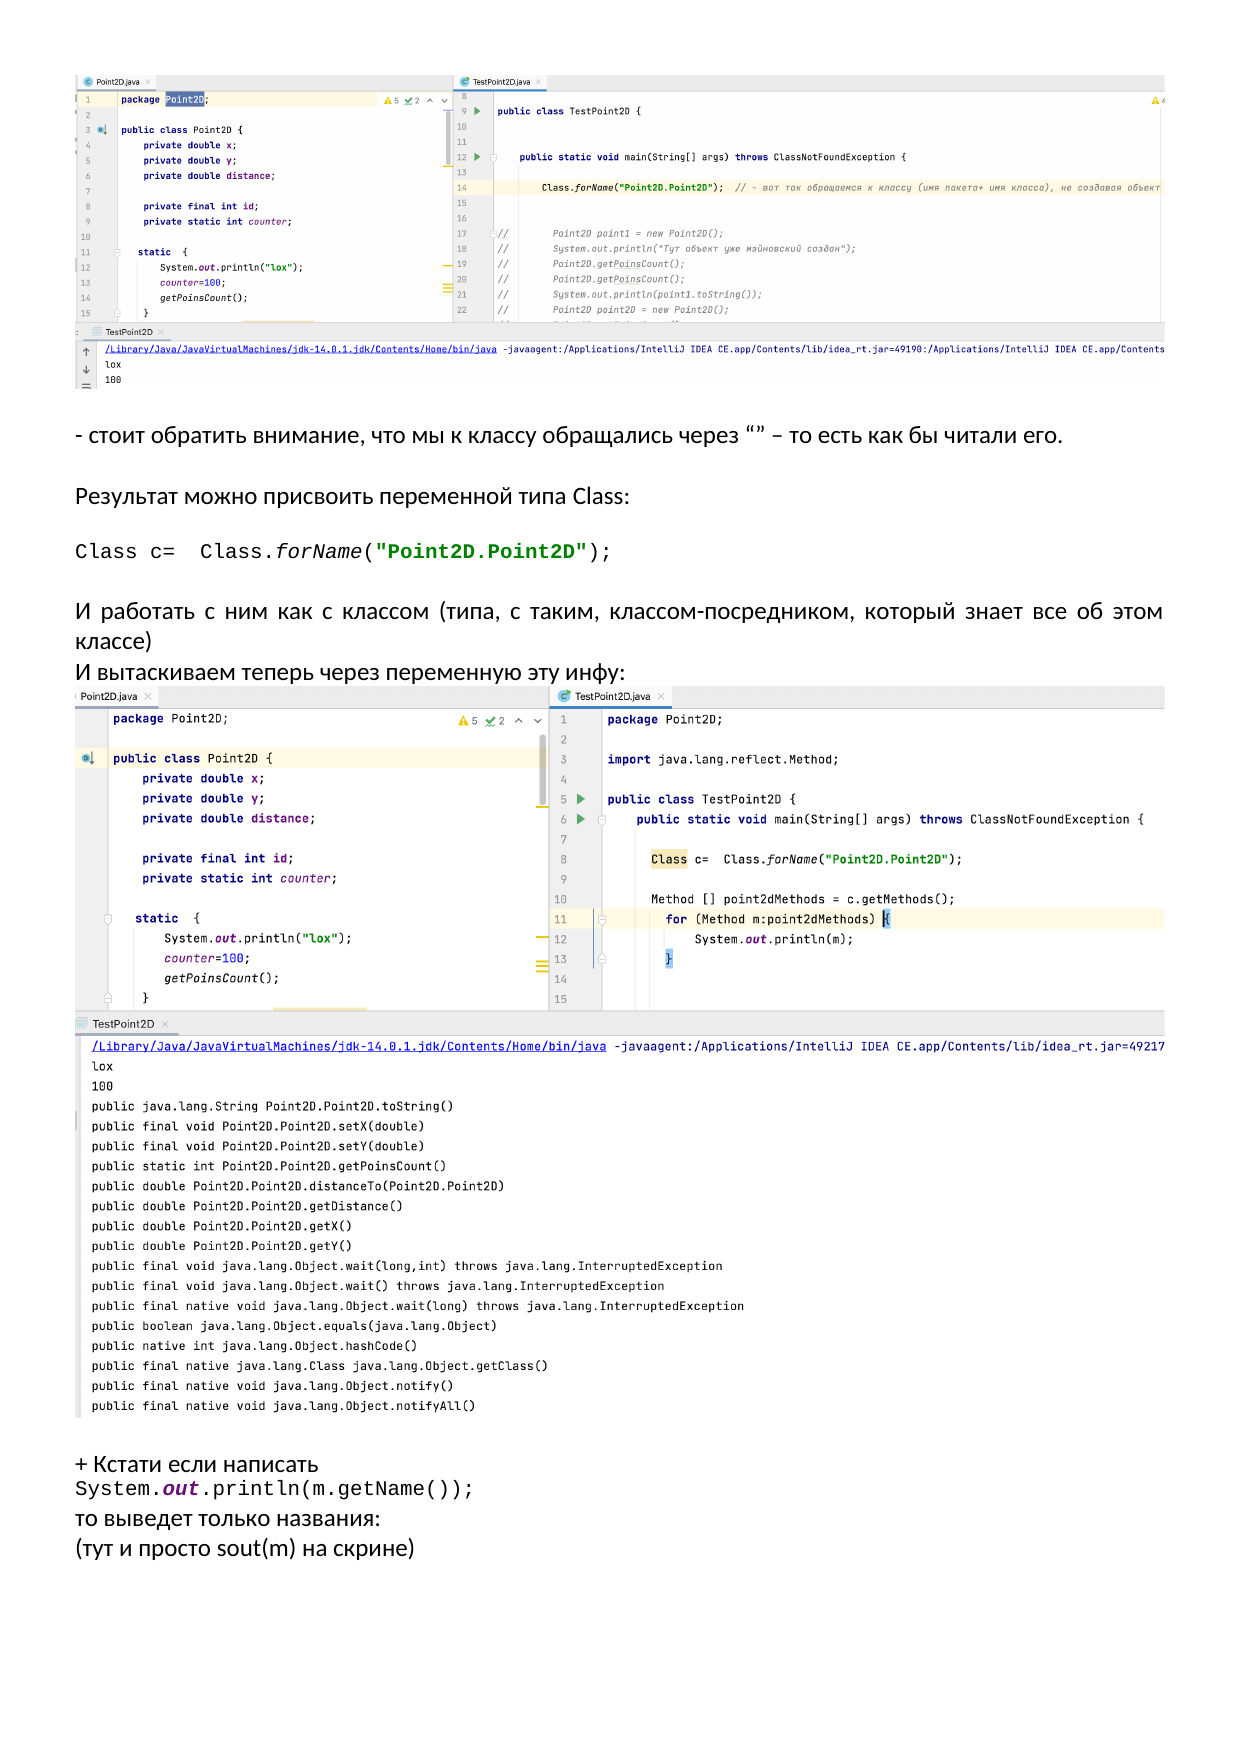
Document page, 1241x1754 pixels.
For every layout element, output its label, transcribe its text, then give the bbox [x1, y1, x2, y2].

text то выведет только названия: [75, 1502, 1165, 1532]
text И вытаскиваем теперь через переменную эту инфу: [75, 656, 1165, 686]
text Результат можно присвоить переменной типа Class: [75, 480, 1165, 510]
picture [75, 75, 1165, 389]
text System.out.println(m.getName()); [75, 1478, 1165, 1502]
text + Кстати если написать [75, 1448, 1165, 1478]
text (тут и просто sout(m) на скрине) [75, 1532, 1165, 1563]
picture [75, 686, 1165, 1418]
text - стоит обратить внимание, что мы к классу обращались через “” – то есть как бы читали его. [75, 419, 1165, 449]
text И работать с ним как с классом (типа, с таким, классом-посредником, который знает все об этом классе) [75, 595, 1165, 656]
text Class с= Class.forName("Point2D.Point2D"); [75, 541, 1165, 564]
